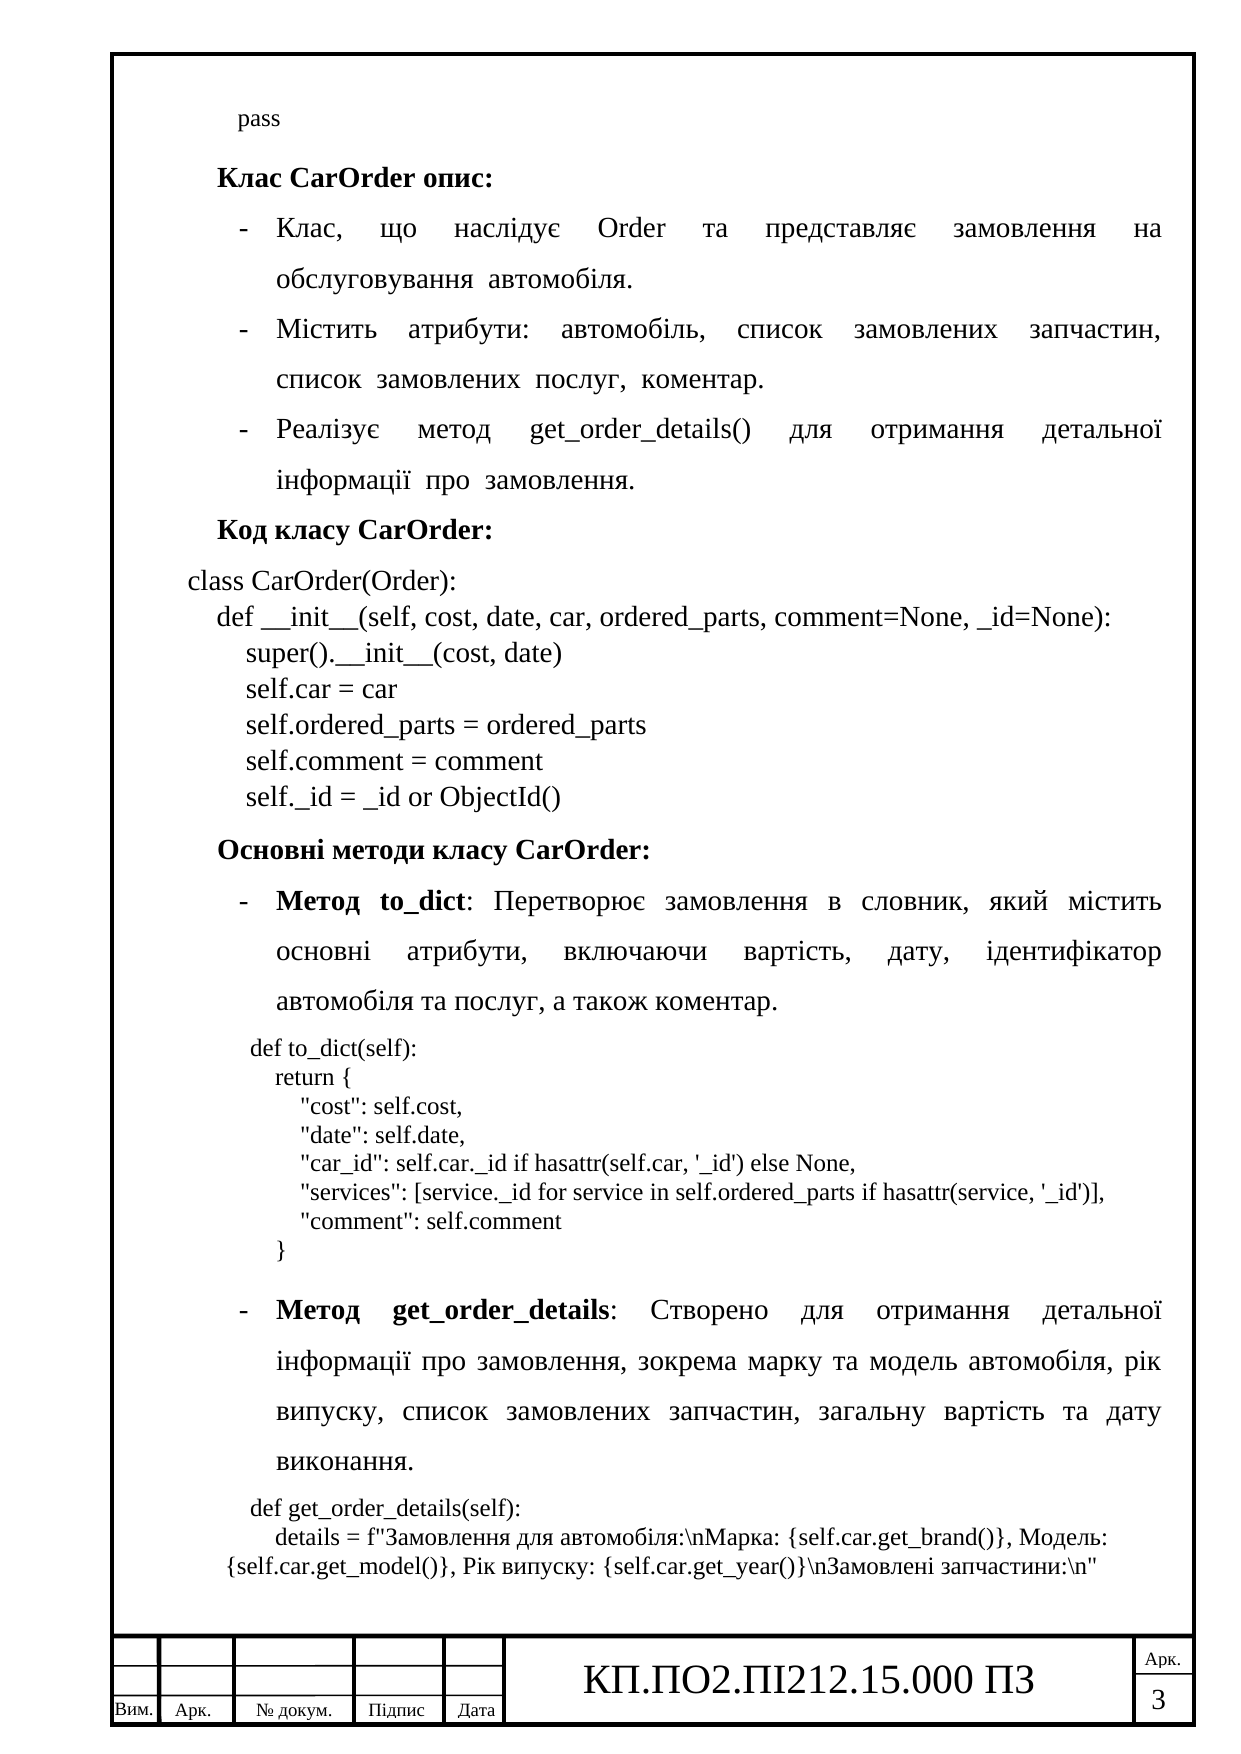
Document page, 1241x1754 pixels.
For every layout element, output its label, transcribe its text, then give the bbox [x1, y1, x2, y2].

text def to_dict(self): [225, 1033, 1162, 1062]
text "services": [service._id for service in self.ordered_parts if hasattr(service, '_id')], [225, 1177, 1162, 1206]
text Клас CarOrder опис: [158, 160, 1147, 194]
text Метод get_order_details: Створено для отримання детальної інформації про замовлення, зокрема марку та модель автомобіля, рік випуску, список замовлених запчастин, загальну вартість та дату виконання. [238, 1292, 1162, 1477]
text def get_order_details(self): [225, 1493, 1162, 1522]
text pass [187, 103, 1162, 131]
text "comment": self.comment [225, 1206, 1162, 1235]
text "cost": self.cost, [225, 1091, 1162, 1120]
text Код класу CarOrder: [158, 512, 1147, 546]
text "date": self.date, [225, 1120, 1162, 1148]
text "car_id": self.car._id if hasattr(self.car, '_id') else None, [225, 1148, 1162, 1177]
text details = f"Замовлення для автомобіля:\nМарка: {self.car.get_brand()}, Модель: {self.car.get_model()}, Рік випуску: {self.car.get_year()}\nЗамовлені запчастини:\n" [225, 1522, 1162, 1580]
text Метод to_dict: Перетворює замовлення в словник, який містить основні атрибути, включаючи вартість, дату, ідентифікатор автомобіля та послуг, а також коментар. [238, 883, 1162, 1017]
text Містить атрибути: автомобіль, список замовлених запчастин, список замовлених послуг, коментар. [238, 311, 1162, 395]
text Реалізує метод get_order_details() для отримання детальної інформації про замовлення. [238, 412, 1162, 496]
text } [225, 1235, 1162, 1263]
text class CarOrder(Order): def __init__(self, cost, date, car, ordered_parts, comment=None, _id=None): super().__init__(cost, date) self.car = car self.ordered_parts = ordered_parts self.comment = comment self._id = _id or ObjectId() [187, 563, 1162, 813]
text Клас, що наслідує Order та представляє замовлення на обслуговування автомобіля. [238, 210, 1162, 294]
text return { [225, 1062, 1162, 1091]
text Основні методи класу CarOrder: [158, 832, 1147, 866]
